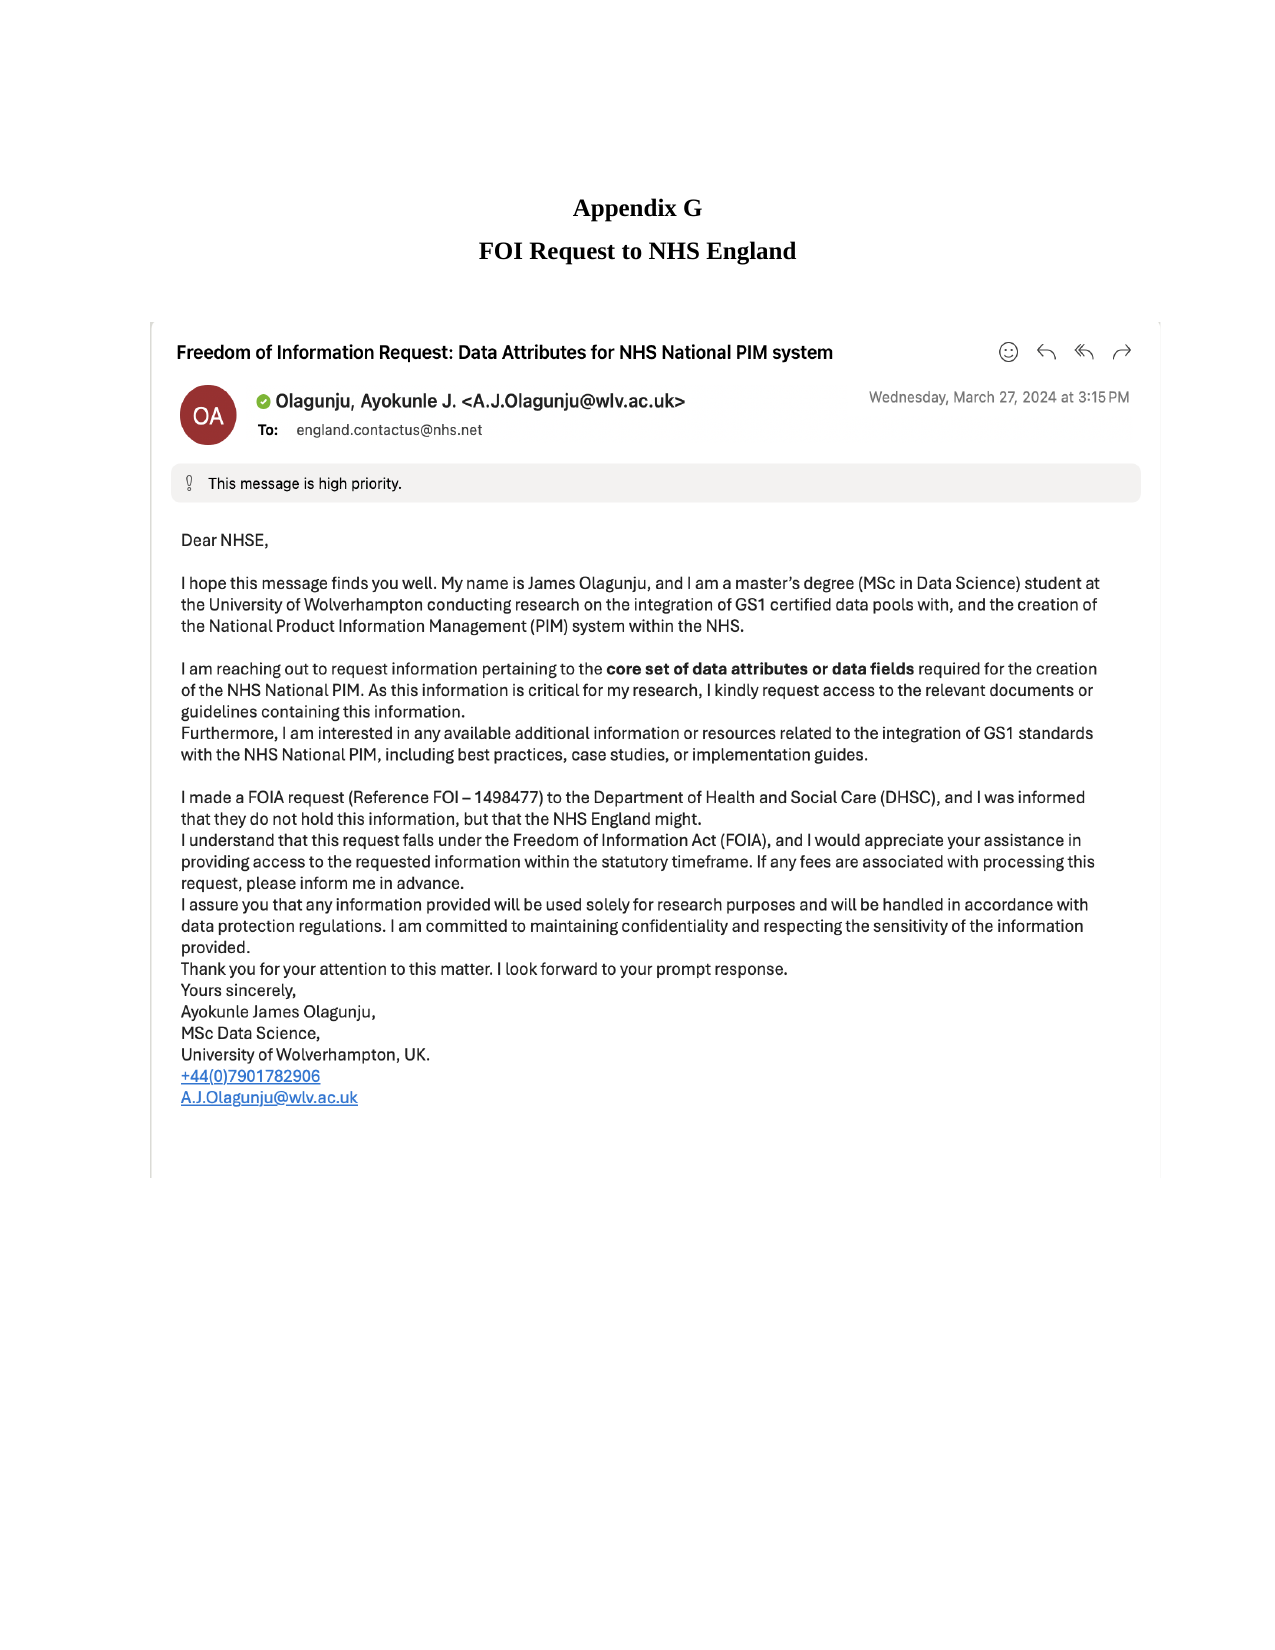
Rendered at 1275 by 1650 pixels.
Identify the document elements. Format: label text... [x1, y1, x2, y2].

text Appendix G [150, 193, 1125, 222]
picture [150, 322, 1161, 1178]
text FOI Request to NHS England [150, 236, 1125, 265]
